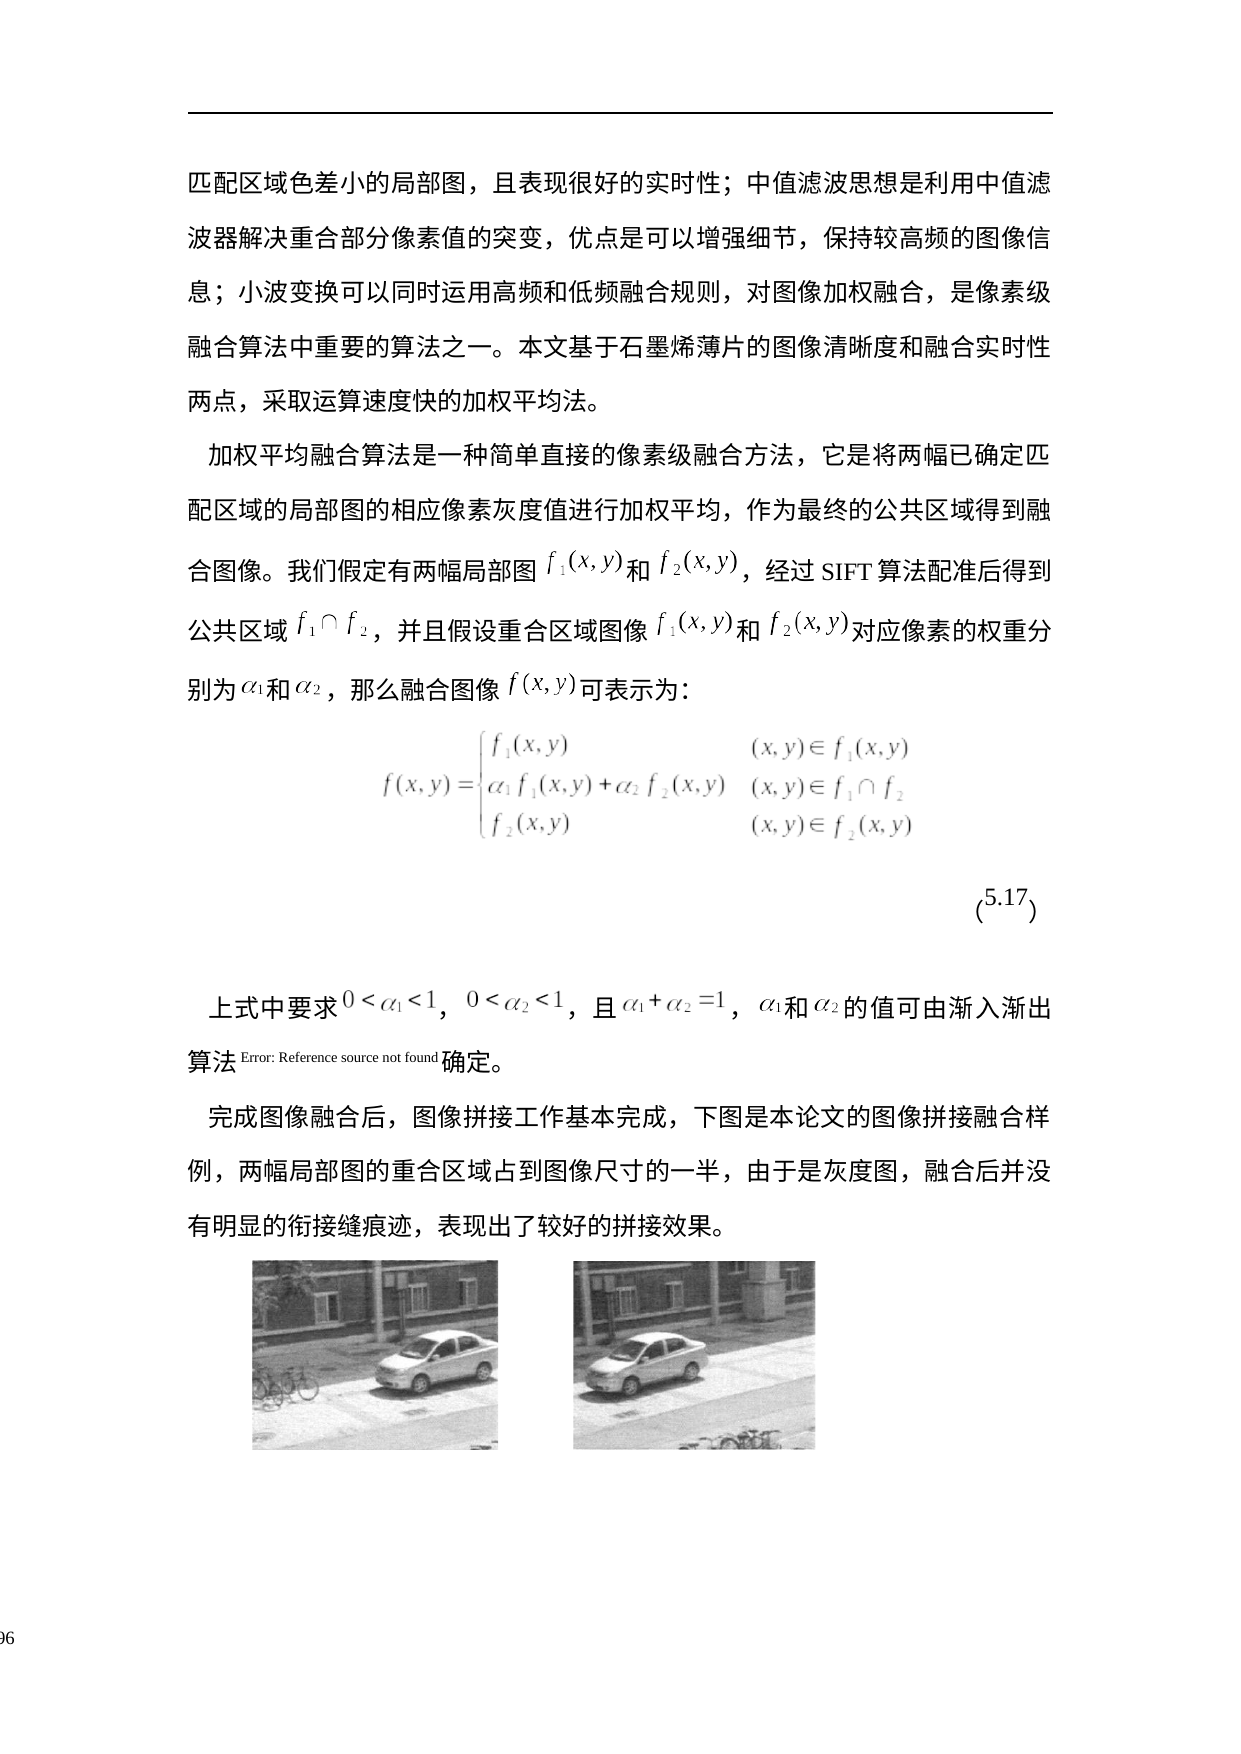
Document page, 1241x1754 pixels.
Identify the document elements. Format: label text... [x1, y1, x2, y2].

picture [573, 1261, 816, 1450]
text 加权平均融合算法是一种简单直接的像素级融合方法，它是将两幅已确定匹配区域的局部图的相应像素灰度值进行加权平均，作为最终的公共区域得到融合图像。我们假定有两幅局部图和，经过SIFT算法配准后得到公共区域，并且假设重合区域图像和对应像素的权重分别为和，那么融合图像可表示为： [187, 436, 1053, 707]
picture [252, 1260, 499, 1450]
text （5.17） [187, 725, 1053, 928]
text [187, 164, 1053, 418]
text 完成图像融合后，图像拼接工作基本完成，下图是本论文的图像拼接融合样例，两幅局部图的重合区域占到图像尺寸的一半，由于是灰度图，融合后并没有明显的衔接缝痕迹，表现出了较好的拼接效果。 [187, 1097, 1053, 1242]
